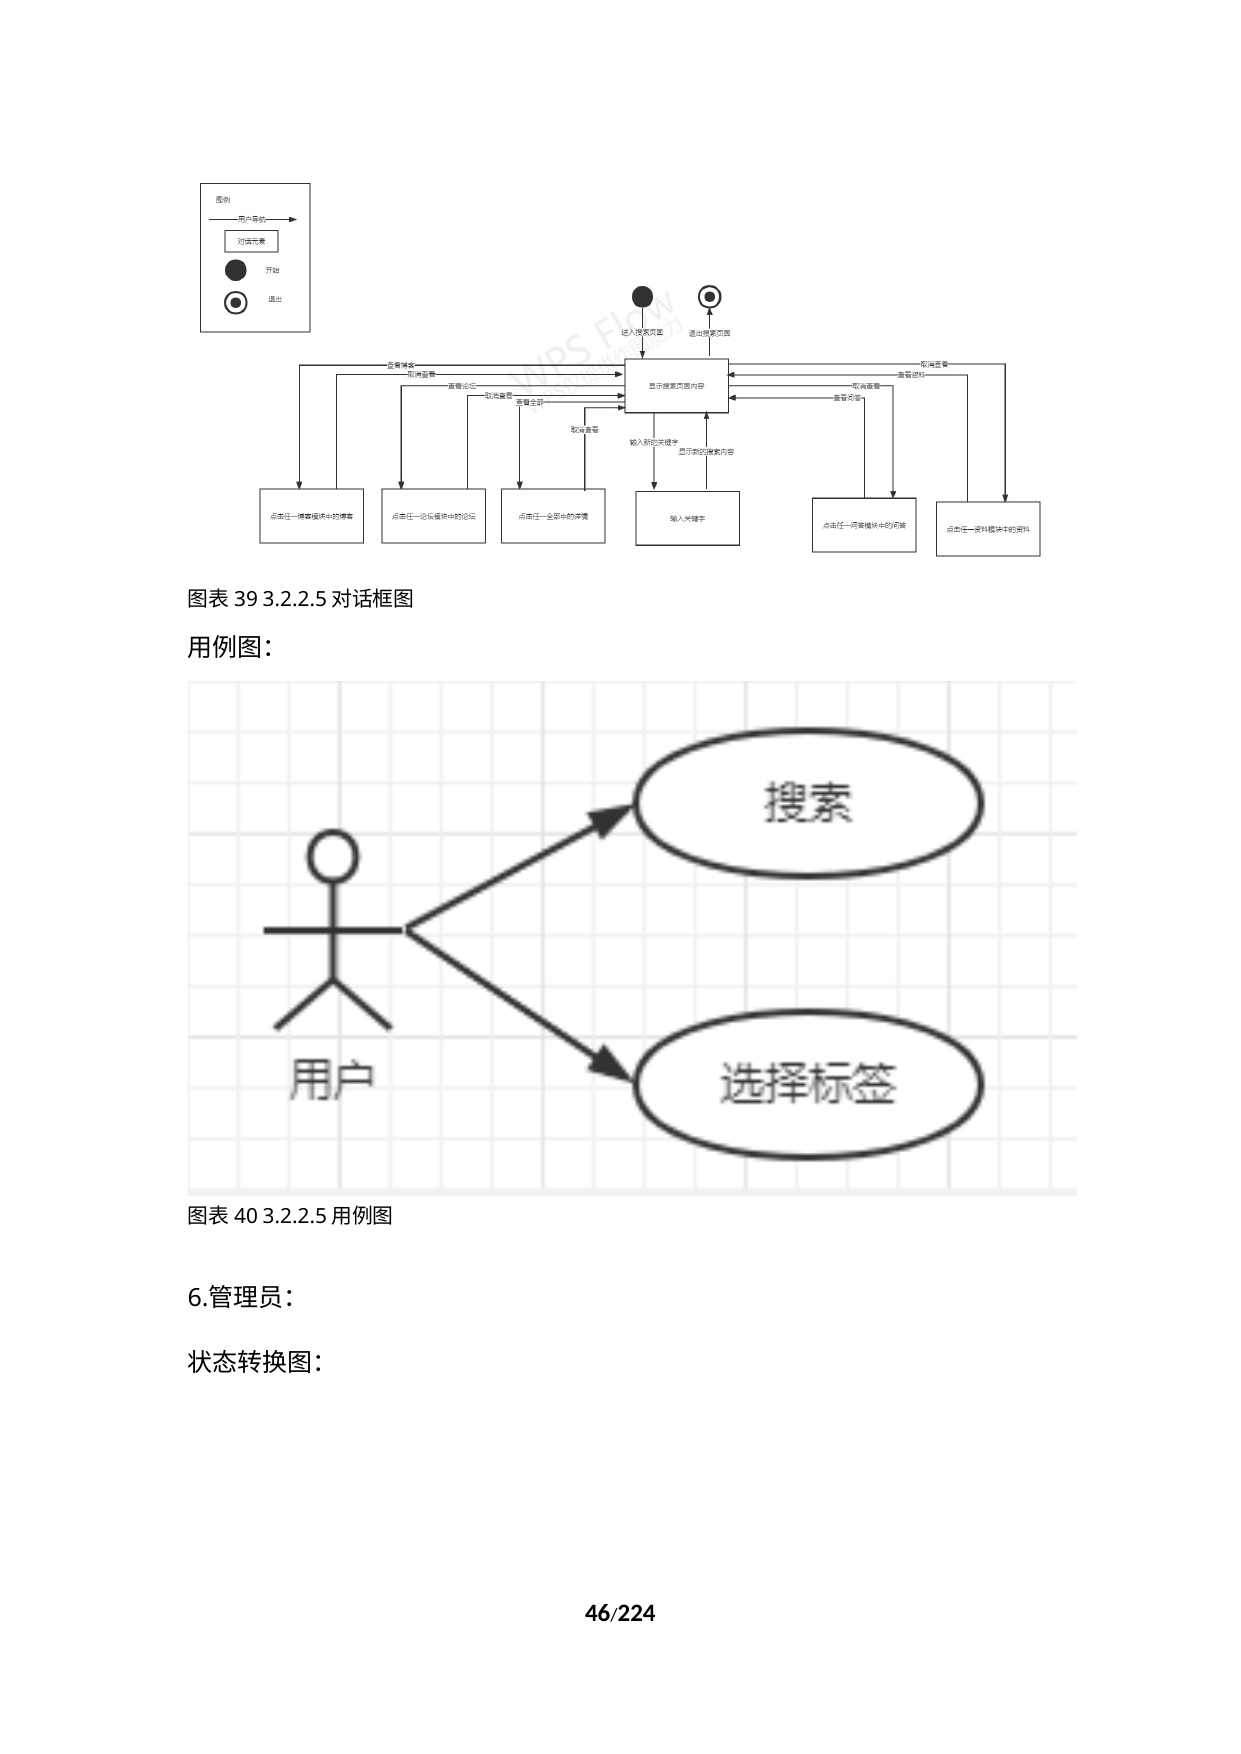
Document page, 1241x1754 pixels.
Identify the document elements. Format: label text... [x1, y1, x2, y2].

text 图表 40 3.2.2.5用例图 [187, 1198, 1053, 1231]
picture [187, 170, 1053, 569]
text 用例图： [187, 613, 1053, 678]
text 6.管理员： [187, 1263, 1053, 1328]
text 图表 39 3.2.2.5对话框图 [187, 581, 1053, 613]
text 状态转换图： [187, 1328, 1053, 1393]
